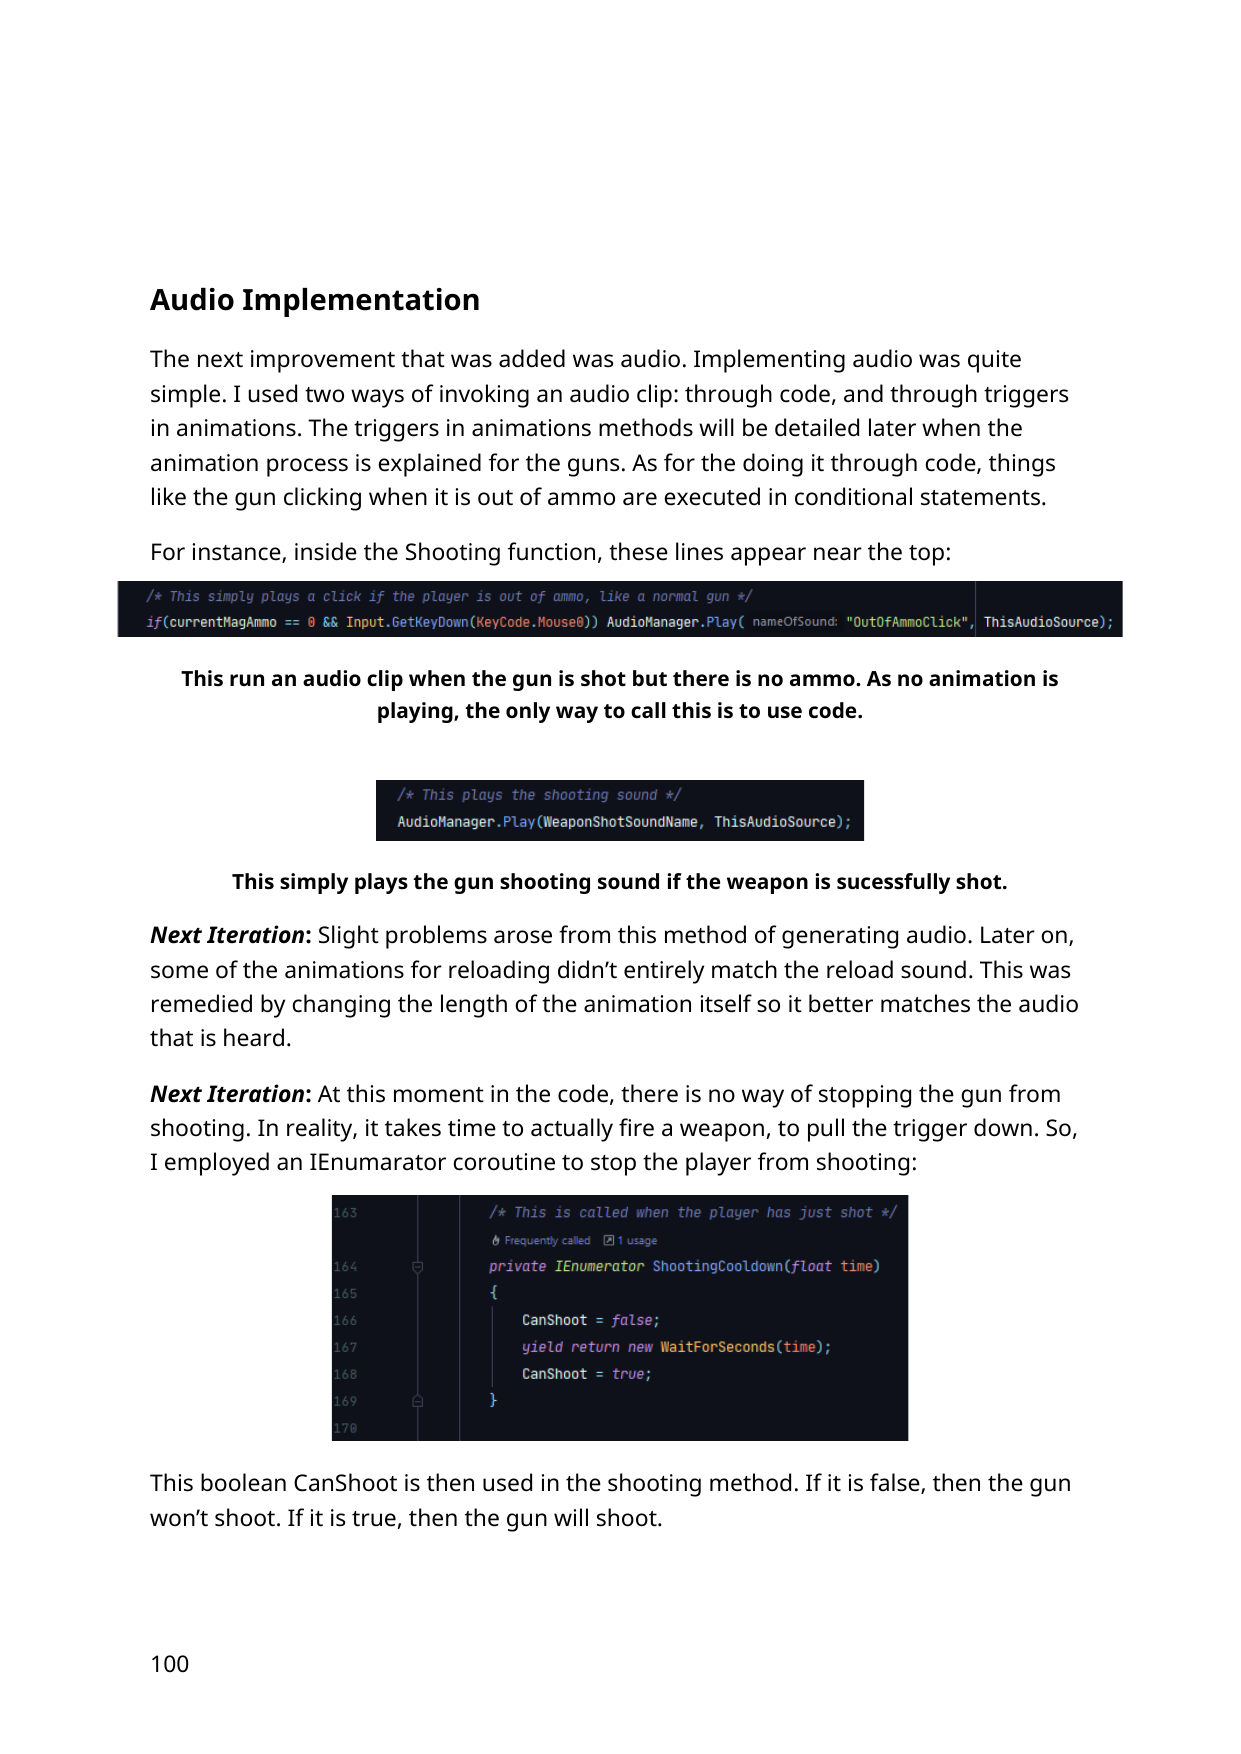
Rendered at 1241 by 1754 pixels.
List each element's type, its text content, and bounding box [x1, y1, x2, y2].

text Audio Implementation [150, 279, 1090, 319]
text Next Iteration: At this moment in the code, there is no way of stopping the gun from shooting. In reality, it takes time to actually fire a weapon, to pull the trigger down. So, I employed an IEnumarator coroutine to stop the player from shooting: [150, 1078, 1090, 1178]
picture [117, 581, 1123, 637]
text This run an audio clip when the gun is shot but there is no ammo. As no animation is playing, the only way to call this is to use code. [150, 637, 1090, 724]
picture [376, 780, 865, 841]
text The next improvement that was added was audio. Implementing audio was quite simple. I used two ways of invoking an audio clip: through code, and through triggers in animations. The triggers in animations methods will be detailed later when the animation process is explained for the guns. As for the doing it through code, things like the gun clicking when it is out of ammo are executed in conditional statements. [150, 343, 1090, 512]
text For instance, inside the Shooting function, these lines appear near the top: [150, 536, 1090, 567]
picture [331, 1195, 909, 1441]
text This simply plays the gun shooting sound if the weapon is sucessfully shot. [150, 803, 1090, 896]
text Next Iteration: Slight problems arose from this method of generating audio. Later on, some of the animations for reloading didn’t entirely match the reload sound. This was remedied by changing the length of the animation itself so it better matches the audio that is heard. [150, 919, 1090, 1054]
